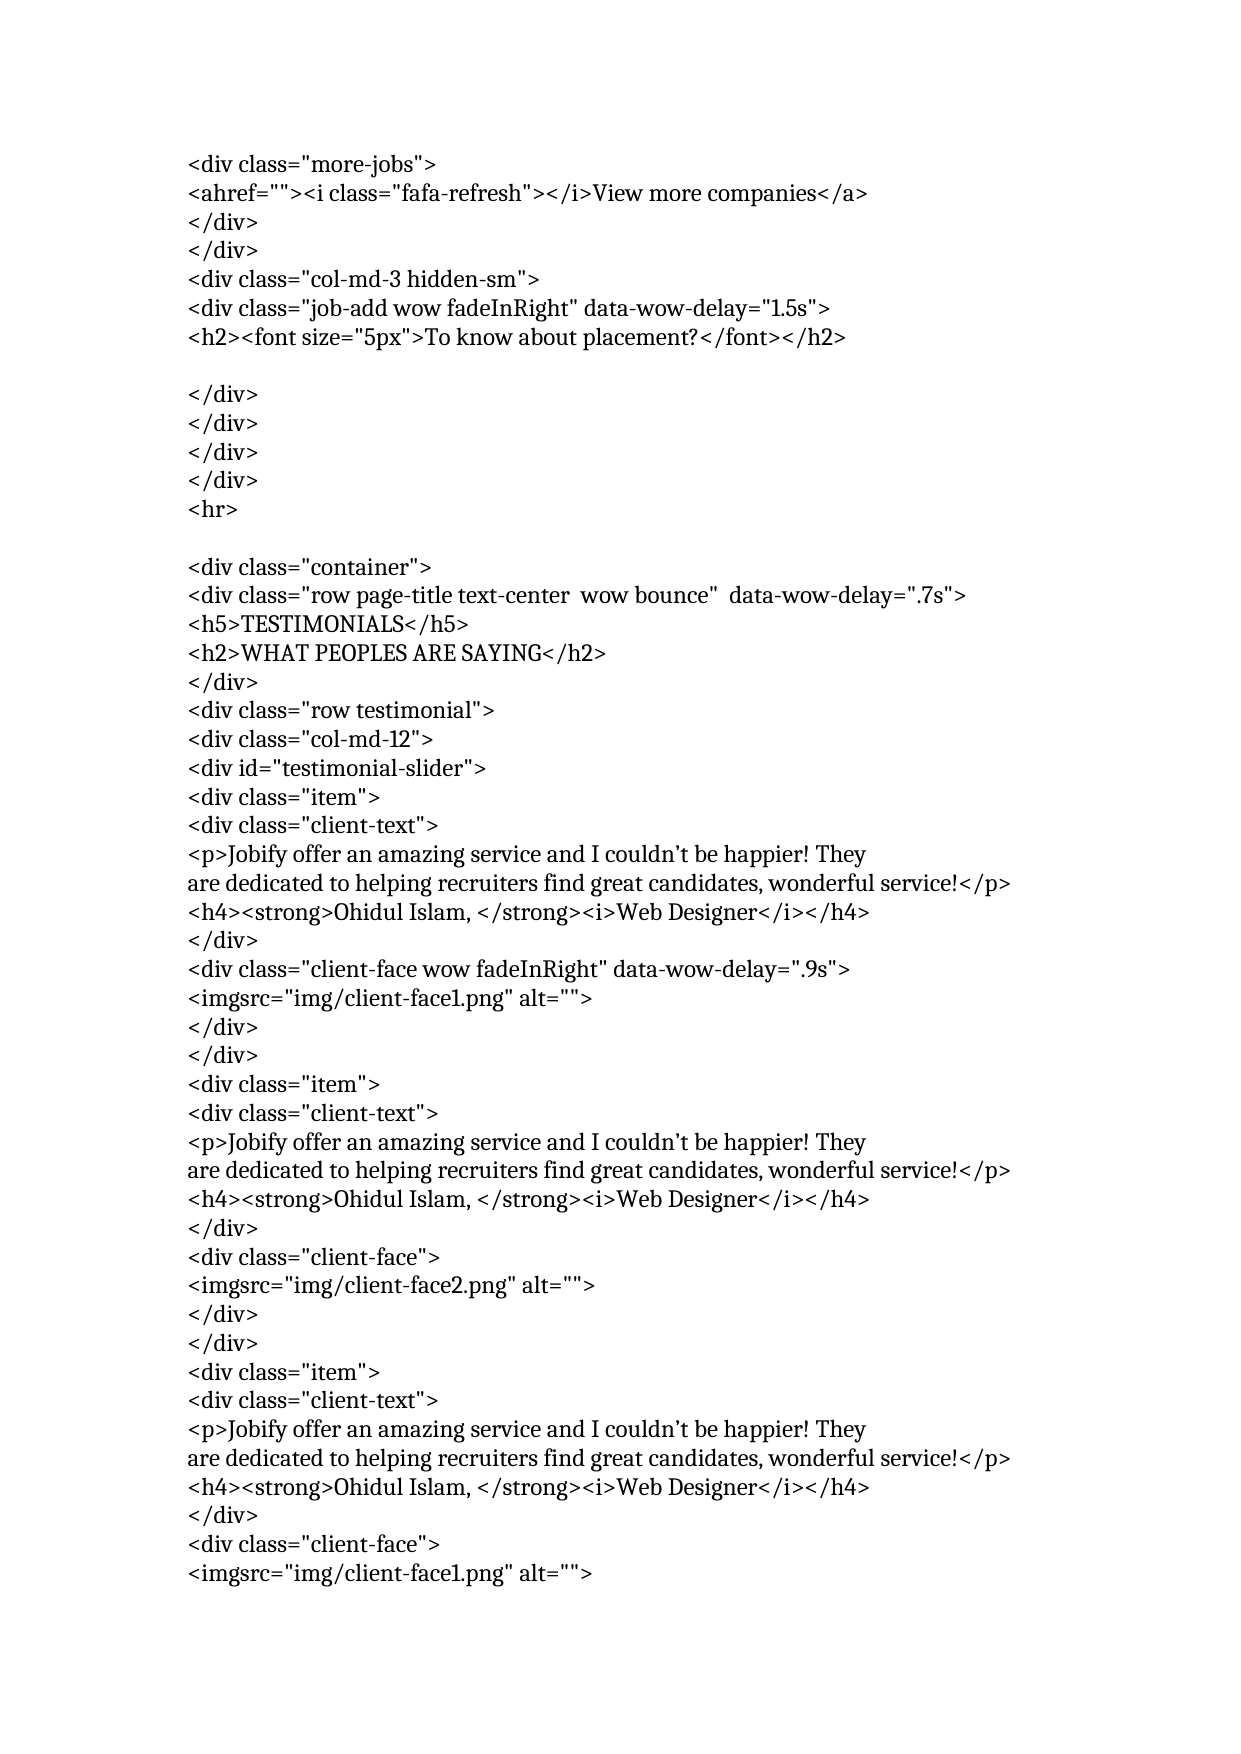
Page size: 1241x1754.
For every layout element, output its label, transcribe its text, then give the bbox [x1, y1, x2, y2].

text </div> [187, 1012, 1053, 1041]
text <div class="client-face wow fadeInRight" data-wow-delay=".9s"> [187, 955, 1053, 984]
text <ahref=""><i class="fafa-refresh"></i>View more companies</a> [187, 179, 1053, 207]
text <p>Jobify offer an amazing service and I couldn’t be happier! They [187, 1415, 1053, 1444]
text <hr> [187, 495, 1053, 524]
text </div> [187, 1300, 1053, 1329]
text <h4><strong>Ohidul Islam, </strong><i>Web Designer</i></h4> [187, 897, 1053, 926]
text <div class="item"> [187, 1070, 1053, 1099]
text <div class="col-md-3 hidden-sm"> [187, 265, 1053, 294]
text <div class="container"> [187, 552, 1053, 581]
text <div class="client-text"> [187, 1099, 1053, 1127]
text </div> [187, 1501, 1053, 1530]
text <div class="col-md-12"> [187, 725, 1053, 754]
text <div class="client-text"> [187, 811, 1053, 840]
text are dedicated to helping recruiters find great candidates, wonderful service!</p> [187, 869, 1053, 897]
text </div> [187, 380, 1053, 409]
text <h4><strong>Ohidul Islam, </strong><i>Web Designer</i></h4> [187, 1472, 1053, 1501]
text </div> [187, 1329, 1053, 1357]
text <div class="row page-title text-center wow bounce" data-wow-delay=".7s"> [187, 581, 1053, 610]
text <div class="item"> [187, 1357, 1053, 1386]
text <div class="row testimonial"> [187, 696, 1053, 725]
text <h4><strong>Ohidul Islam, </strong><i>Web Designer</i></h4> [187, 1185, 1053, 1214]
text <h5>TESTIMONIALS</h5> [187, 610, 1053, 639]
text <div class="client-text"> [187, 1386, 1053, 1415]
text <h2><font size="5px">To know about placement?</font></h2> [187, 322, 1053, 351]
text <div class="item"> [187, 782, 1053, 811]
text </div> [187, 1041, 1053, 1070]
text <imgsrc="img/client-face1.png" alt=""> [187, 984, 1053, 1012]
text <h2>WHAT PEOPLES ARE SAYING</h2> [187, 639, 1053, 667]
text are dedicated to helping recruiters find great candidates, wonderful service!</p> [187, 1156, 1053, 1185]
text <div id="testimonial-slider"> [187, 754, 1053, 782]
text </div> [187, 667, 1053, 696]
text </div> [187, 207, 1053, 236]
text </div> [187, 466, 1053, 495]
text </div> [187, 437, 1053, 466]
text </div> [187, 926, 1053, 955]
text <imgsrc="img/client-face2.png" alt=""> [187, 1271, 1053, 1300]
text <div class="job-add wow fadeInRight" data-wow-delay="1.5s"> [187, 294, 1053, 322]
text <p>Jobify offer an amazing service and I couldn’t be happier! They [187, 840, 1053, 869]
text <div class="client-face"> [187, 1530, 1053, 1559]
text <div class="more-jobs"> [187, 150, 1053, 179]
text <imgsrc="img/client-face1.png" alt=""> [187, 1559, 1053, 1587]
text </div> [187, 1214, 1053, 1242]
text <p>Jobify offer an amazing service and I couldn’t be happier! They [187, 1127, 1053, 1156]
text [187, 1444, 1053, 1472]
text <div class="client-face"> [187, 1242, 1053, 1271]
text </div> [187, 409, 1053, 437]
text </div> [187, 236, 1053, 265]
